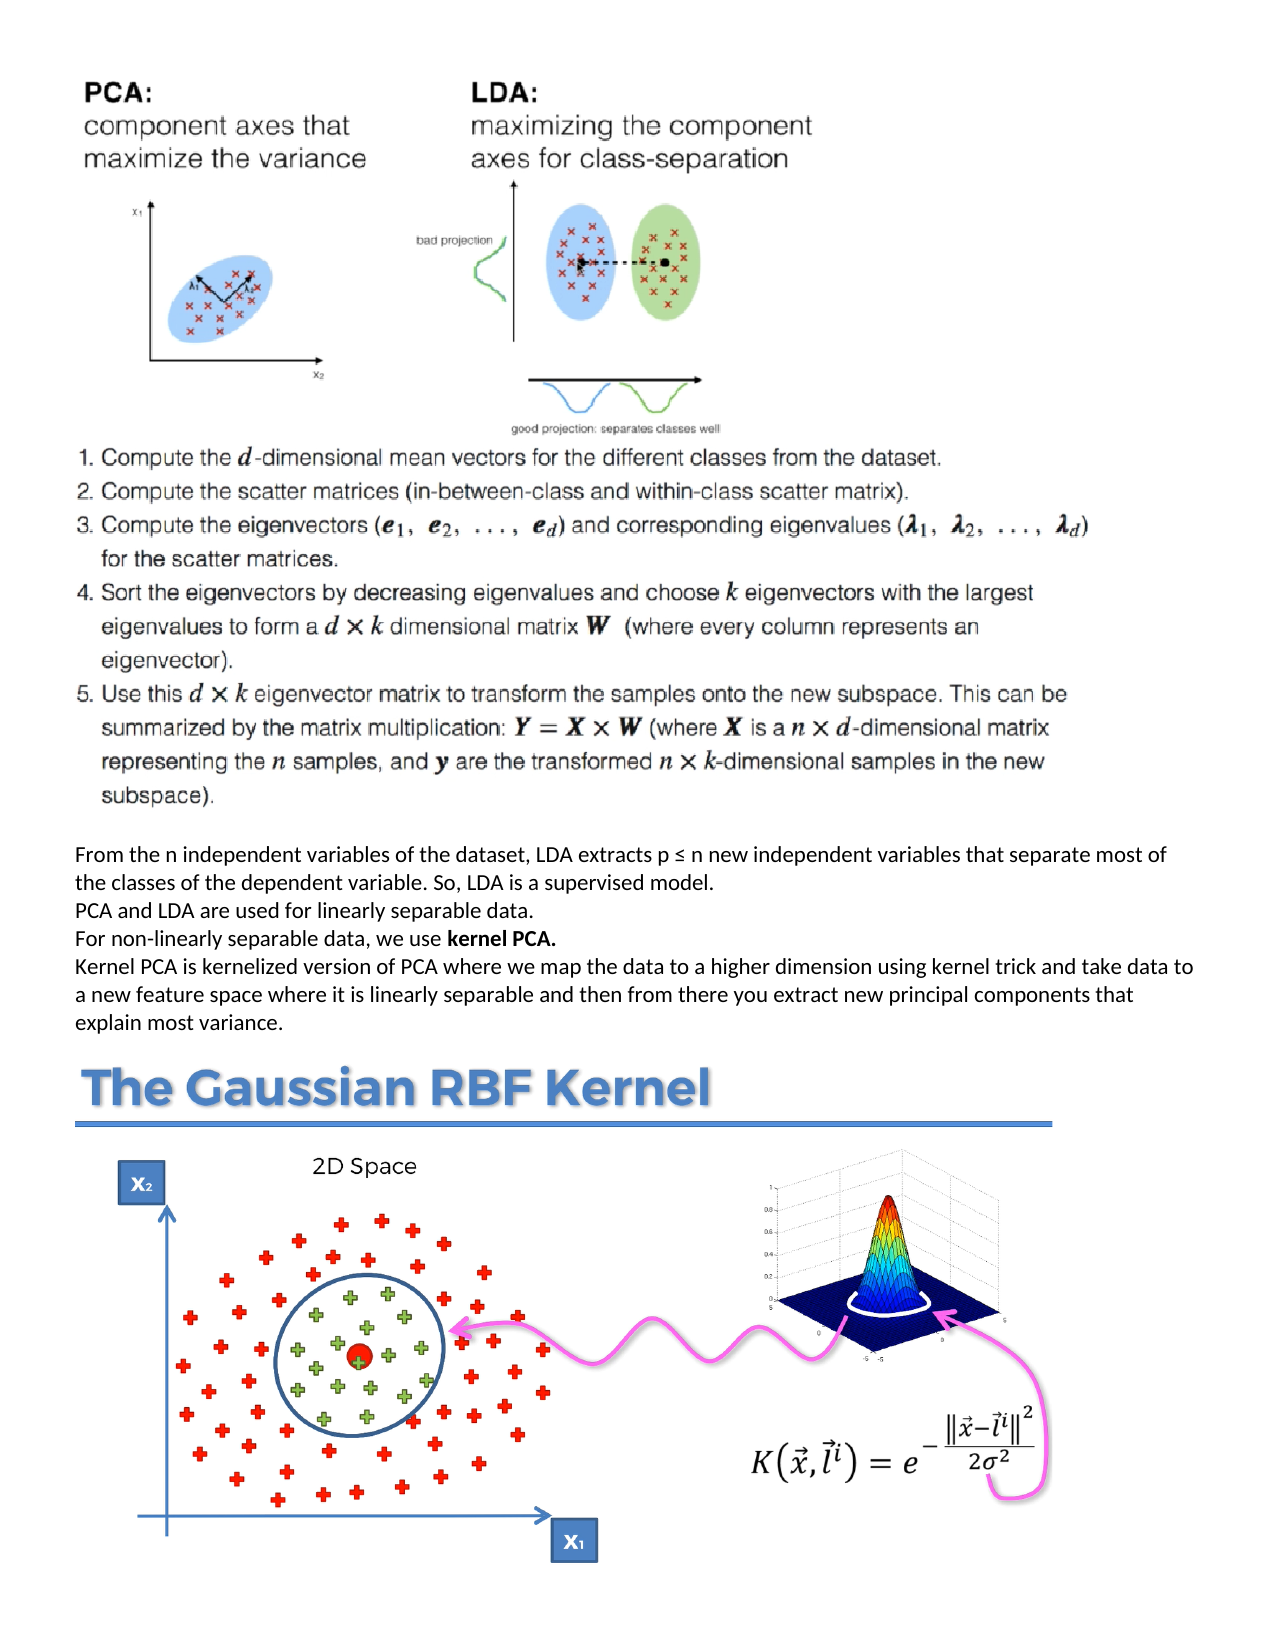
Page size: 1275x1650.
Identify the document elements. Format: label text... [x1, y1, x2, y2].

text Kernel PCA is kernelized version of PCA where we map the data to a higher dimension using kernel trick and take data to a new feature space where it is linearly separable and then from there you extract new principal components that explain most variance. [75, 952, 1200, 1036]
text PCA and LDA are used for linearly separable data. [75, 896, 1200, 924]
text For non-linearly separable data, we use kernel PCA. [75, 924, 1200, 952]
picture [75, 1063, 1053, 1569]
text From the n independent variables of the dataset, LDA extracts p ≤ n new independent variables that separate most of the classes of the dependent variable. So, LDA is a supervised model. [75, 840, 1200, 896]
picture [75, 75, 1093, 812]
